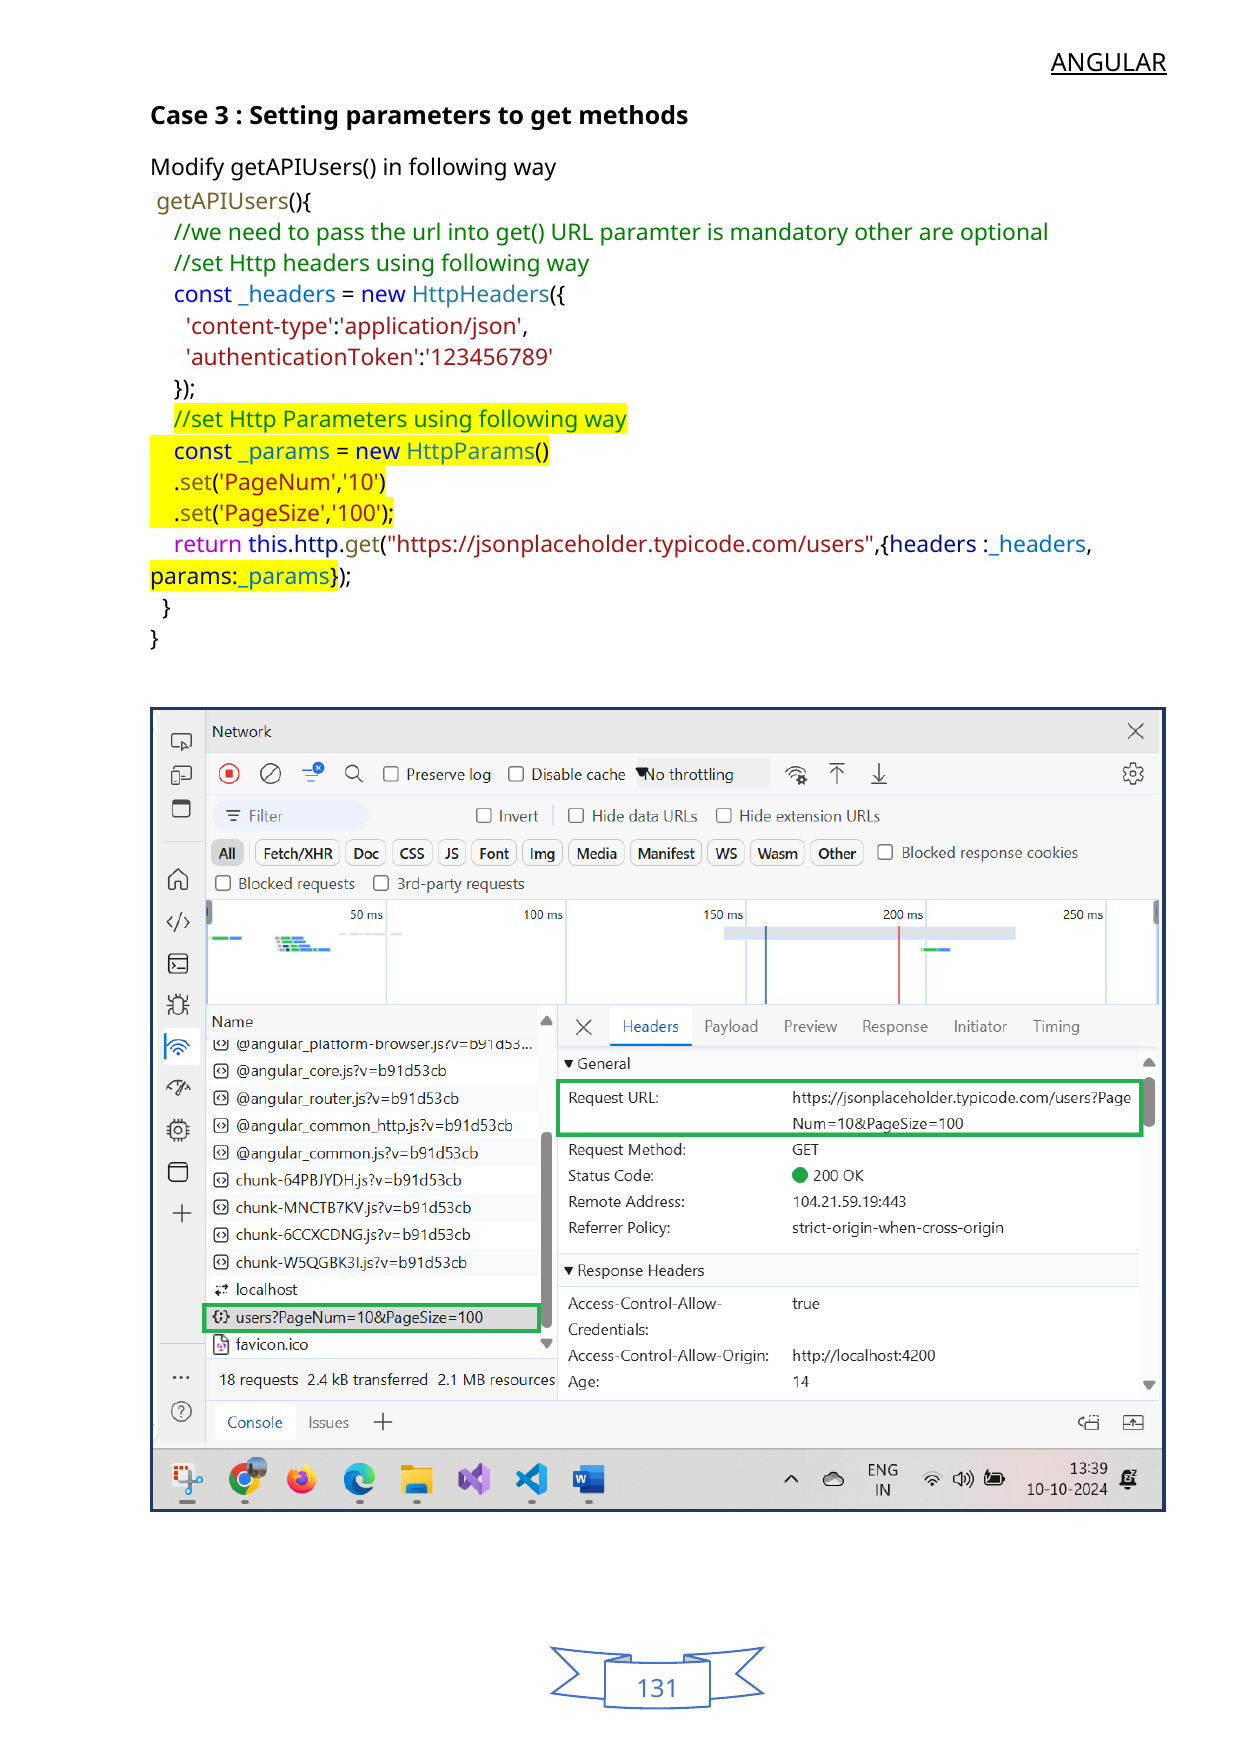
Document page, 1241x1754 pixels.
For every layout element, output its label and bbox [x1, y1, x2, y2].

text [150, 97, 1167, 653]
picture [153, 710, 1162, 1509]
